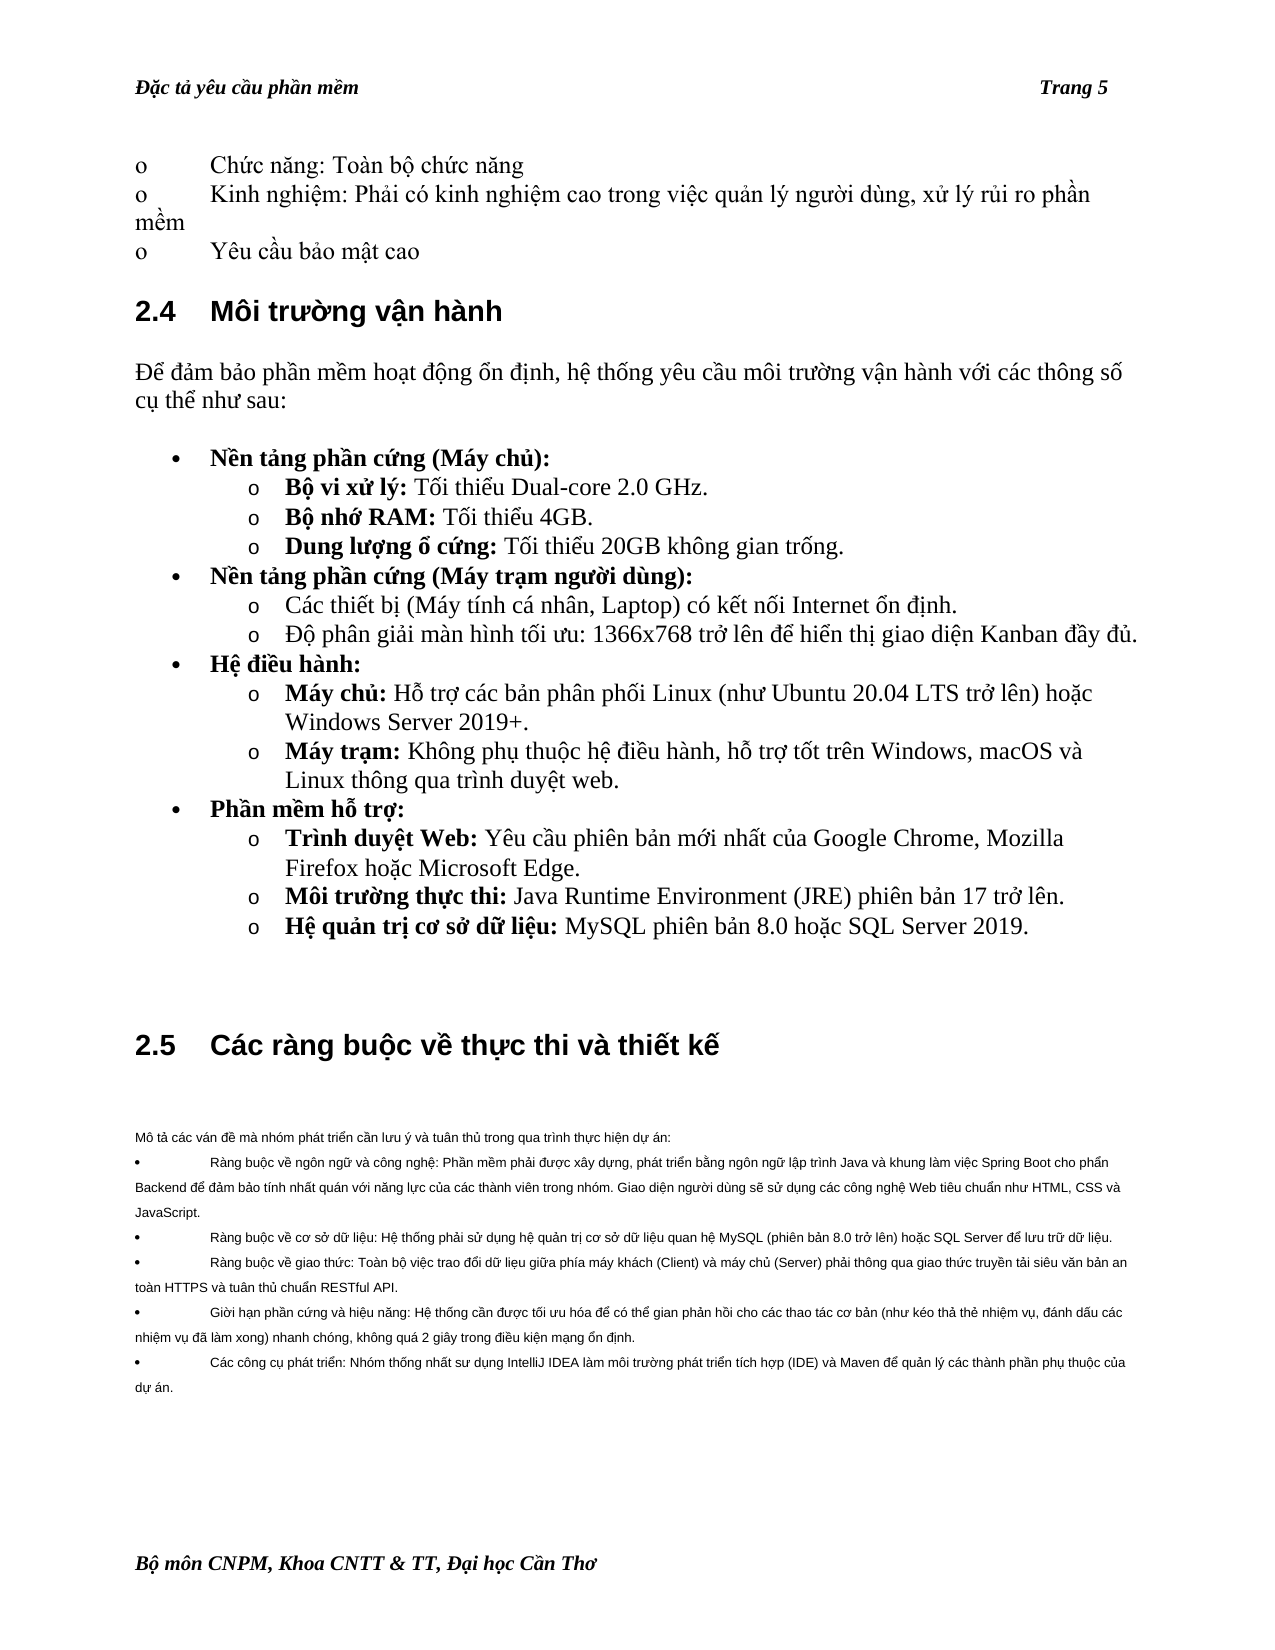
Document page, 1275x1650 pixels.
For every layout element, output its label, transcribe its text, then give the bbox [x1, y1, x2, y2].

subtitle Môi trường vận hành [135, 294, 1140, 328]
list Các thiết bị (Máy tính cá nhân, Laptop) có kết nối Internet ổn định. [247, 590, 1140, 619]
text o Yêu cầu bảo mật cao [135, 236, 1140, 265]
list Bộ vi xử lý: Tối thiểu Dual-core 2.0 GHz. [247, 472, 1140, 502]
list Bộ nhớ RAM: Tối thiểu 4GB. [247, 502, 1140, 531]
list Các công cụ phát triển: Nhóm thống nhất sư dụng IntelliJ IDEA làm môi trường phát triển tích hợp (IDE) và Maven để quản lý các thành phần phụ thuộc của dự án. [135, 1346, 1140, 1396]
list Môi trường thực thi: Java Runtime Environment (JRE) phiên bản 17 trở lên. [247, 881, 1140, 911]
list Ràng buộc về giao thức: Toàn bộ việc trao đổi dữ liẹu giữa phía máy khách (Client) và máy chủ (Server) phải thông qua giao thức truyền tải siêu văn bản an toàn HTTPS và tuân thủ chuẩn RESTful API. [135, 1246, 1140, 1296]
list Ràng buộc về ngôn ngữ và công nghệ: Phần mềm phải được xây dựng, phát triển bằng ngôn ngữ lập trình Java và khung làm việc Spring Boot cho phẩn Backend để đảm bảo tính nhất quán với năng lực của các thành viên trong nhóm. Giao diện người dùng sẽ sử dụng các công nghệ Web tiêu chuẩn như HTML, CSS và JavaScript. [135, 1146, 1140, 1221]
list Nền tảng phần cứng (Máy trạm người dùng): [172, 561, 1140, 590]
list Nền tảng phần cứng (Máy chủ): [172, 443, 1140, 472]
list Giời hạn phần cứng và hiệu năng: Hệ thống cần được tối ưu hóa để có thể gian phản hồi cho các thao tác cơ bản (như kéo thả thẻ nhiệm vụ, đánh dấu các nhiệm vụ đã làm xong) nhanh chóng, không quá 2 giây trong điều kiện mạng ổn định. [135, 1296, 1140, 1346]
list Trình duyệt Web: Yêu cầu phiên bản mới nhất của Google Chrome, Mozilla Firefox hoặc Microsoft Edge. [247, 823, 1140, 881]
list Dung lượng ổ cứng: Tối thiểu 20GB không gian trống. [247, 531, 1140, 561]
text o Chức năng: Toàn bộ chức năng [135, 150, 1140, 179]
list Máy chủ: Hỗ trợ các bản phân phối Linux (như Ubuntu 20.04 LTS trở lên) hoặc Windows Server 2019+. [247, 678, 1140, 736]
subtitle Các ràng buộc về thực thi và thiết kế [135, 1028, 1140, 1061]
list Ràng buộc về cơ sở dữ liệu: Hệ thống phải sử dụng hệ quản trị cơ sở dữ liệu quan hệ MySQL (phiên bản 8.0 trở lên) hoặc SQL Server để lưu trữ dữ liệu. [135, 1221, 1140, 1246]
list Hệ quản trị cơ sở dữ liệu: MySQL phiên bản 8.0 hoặc SQL Server 2019. [247, 911, 1140, 941]
text o Kinh nghiệm: Phải có kinh nghiệm cao trong việc quản lý người dùng, xử lý rủi ro phần mềm [135, 179, 1140, 236]
list Hệ điều hành: [172, 649, 1140, 678]
text Mô tả các ván đề mà nhóm phát triển cần lưu ý và tuân thủ trong qua trình thực hiện dự án: [135, 1119, 1140, 1146]
list Độ phân giải màn hình tối ưu: 1366x768 trở lên để hiển thị giao diện Kanban đầy đủ. [247, 619, 1140, 649]
text Để đảm bảo phần mềm hoạt động ổn định, hệ thống yêu cầu môi trường vận hành với các thông số cụ thể như sau: [135, 357, 1140, 414]
list Phần mềm hỗ trợ: [172, 794, 1140, 823]
list Máy trạm: Không phụ thuộc hệ điều hành, hỗ trợ tốt trên Windows, macOS và Linux thông qua trình duyệt web. [247, 736, 1140, 794]
